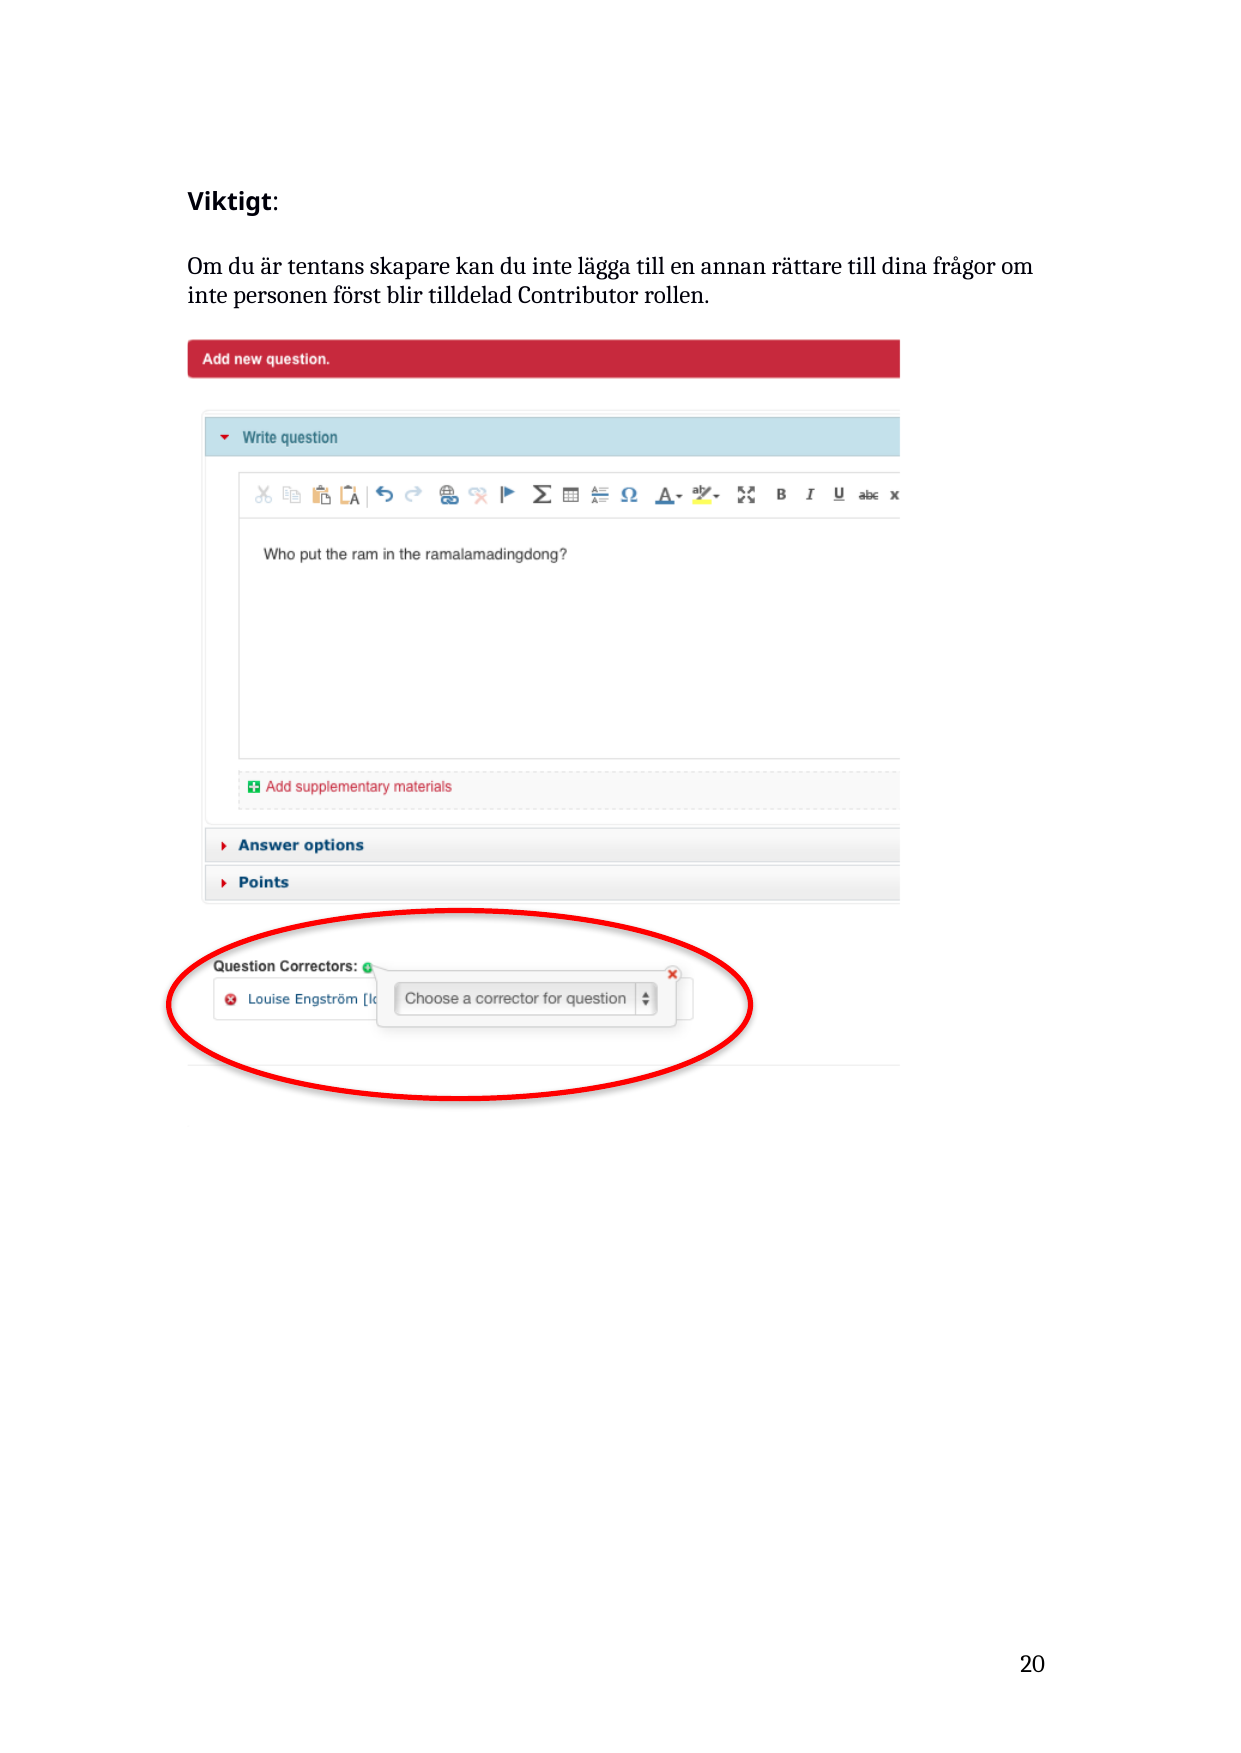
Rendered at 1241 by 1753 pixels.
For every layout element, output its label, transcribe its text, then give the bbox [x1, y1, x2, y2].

picture [187, 914, 747, 1096]
picture [187, 338, 901, 1127]
text Viktigt: [187, 184, 1053, 218]
text Om du är tentans skapare kan du inte lägga till en annan rättare till dina frågor om inte personen först blir tilldelad Contributor rollen. [187, 252, 1053, 310]
